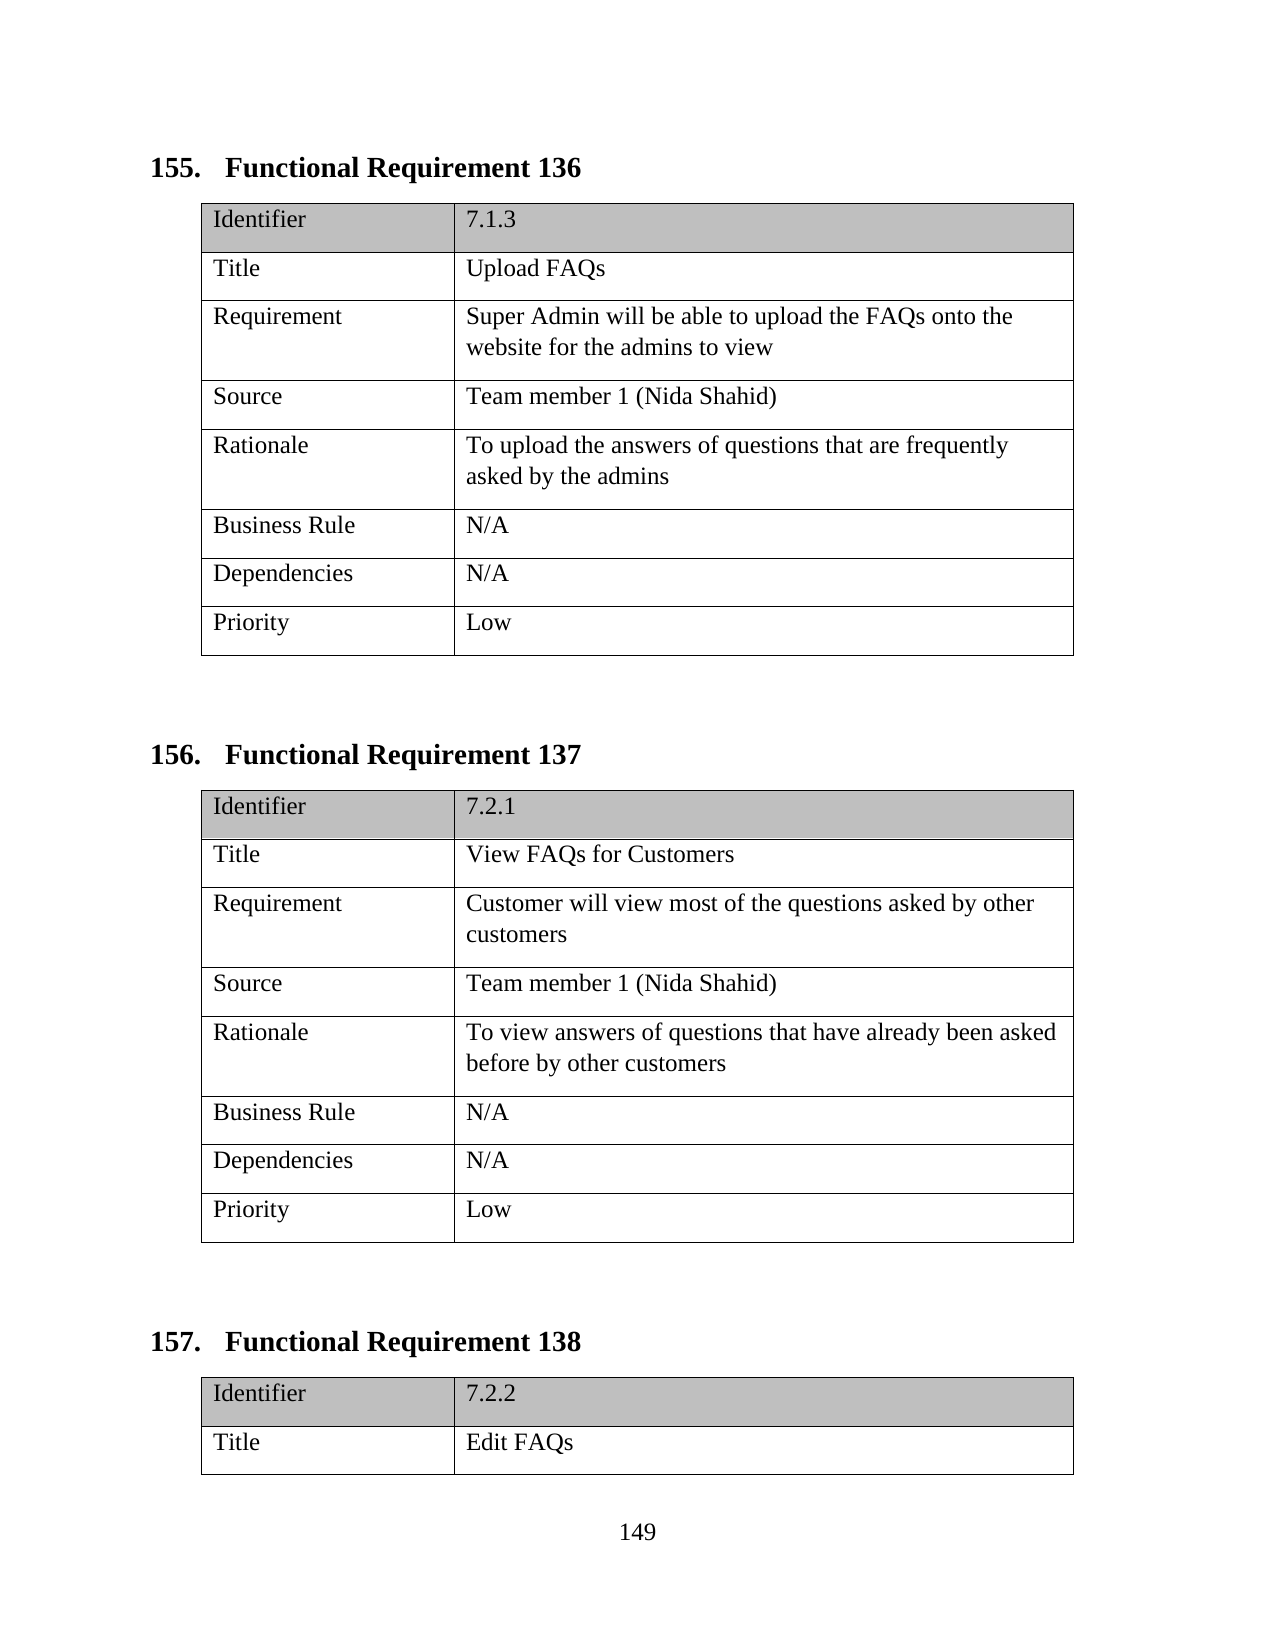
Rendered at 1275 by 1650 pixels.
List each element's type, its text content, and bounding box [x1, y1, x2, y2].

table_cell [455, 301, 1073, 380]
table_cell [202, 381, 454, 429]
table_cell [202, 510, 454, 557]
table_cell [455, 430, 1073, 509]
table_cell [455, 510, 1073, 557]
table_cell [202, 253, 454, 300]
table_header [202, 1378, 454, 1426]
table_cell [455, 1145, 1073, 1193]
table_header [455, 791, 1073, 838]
list Functional Requirement 138 [150, 1324, 1125, 1357]
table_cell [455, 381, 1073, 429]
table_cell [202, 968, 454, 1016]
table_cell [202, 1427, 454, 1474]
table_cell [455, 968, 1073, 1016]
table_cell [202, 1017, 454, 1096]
list Functional Requirement 136 [150, 150, 1125, 183]
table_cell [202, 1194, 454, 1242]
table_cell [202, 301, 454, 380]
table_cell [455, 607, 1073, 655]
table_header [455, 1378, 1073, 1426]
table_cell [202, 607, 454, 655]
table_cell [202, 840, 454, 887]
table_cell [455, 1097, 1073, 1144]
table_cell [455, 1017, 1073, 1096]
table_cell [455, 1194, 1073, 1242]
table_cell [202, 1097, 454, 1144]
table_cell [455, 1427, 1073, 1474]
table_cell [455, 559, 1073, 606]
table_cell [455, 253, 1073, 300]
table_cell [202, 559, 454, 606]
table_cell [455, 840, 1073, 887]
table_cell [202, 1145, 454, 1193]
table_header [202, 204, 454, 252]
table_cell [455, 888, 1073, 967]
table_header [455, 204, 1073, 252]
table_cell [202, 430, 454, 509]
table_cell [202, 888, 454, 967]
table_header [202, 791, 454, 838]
list Functional Requirement 137 [150, 737, 1125, 771]
